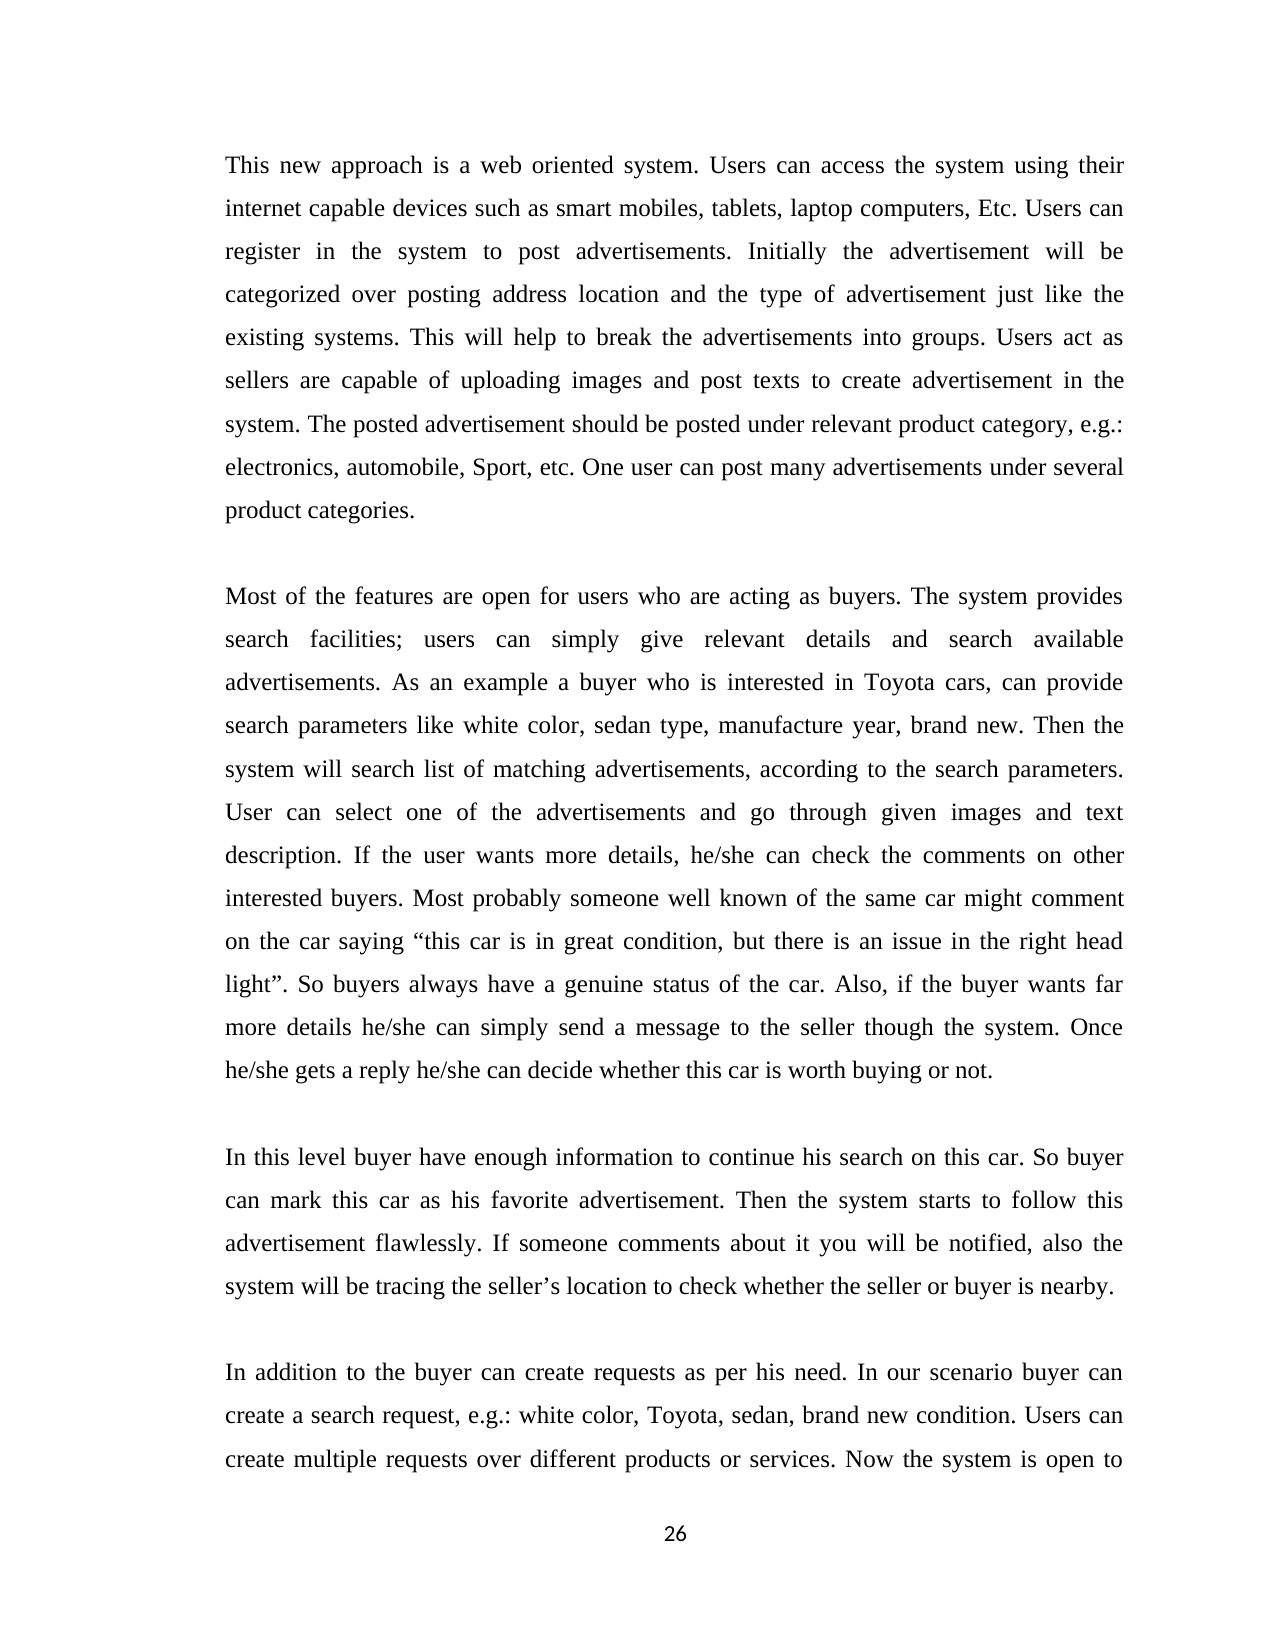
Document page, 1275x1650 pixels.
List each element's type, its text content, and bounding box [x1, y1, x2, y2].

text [225, 1357, 1125, 1472]
text Most of the features are open for users who are acting as buyers. The system provides search facilities; users can simply give relevant details and search available advertisements. As an example a buyer who is interested in Toyota cars, can provide search parameters like white color, sedan type, manufacture year, brand new. Then the system will search list of matching advertisements, according to the search parameters. User can select one of the advertisements and go through given images and text description. If the user wants more details, he/she can check the comments on other interested buyers. Most probably someone well known of the same car might comment on the car saying “this car is in great condition, but there is an issue in the right head light”. So buyers always have a genuine status of the car. Also, if the buyer wants far more details he/she can simply send a message to the seller though the system. Once he/she gets a reply he/she can decide whether this car is worth buying or not. [225, 581, 1125, 1084]
text This new approach is a web oriented system. Users can access the system using their internet capable devices such as smart mobiles, tablets, laptop computers, Etc. Users can register in the system to post advertisements. Initially the advertisement will be categorized over posting address location and the type of advertisement just like the existing systems. This will help to break the advertisements into groups. Users act as sellers are capable of uploading images and post texts to create advertisement in the system. The posted advertisement should be posted under relevant product category, e.g.: electronics, automobile, Sport, etc. One user can post many advertisements under several product categories. [225, 150, 1125, 524]
text In this level buyer have enough information to continue his search on this car. So buyer can mark this car as his favorite advertisement. Then the system starts to follow this advertisement flawlessly. If someone comments about it you will be notified, also the system will be tracing the seller’s location to check whether the seller or buyer is nearby. [225, 1142, 1125, 1300]
